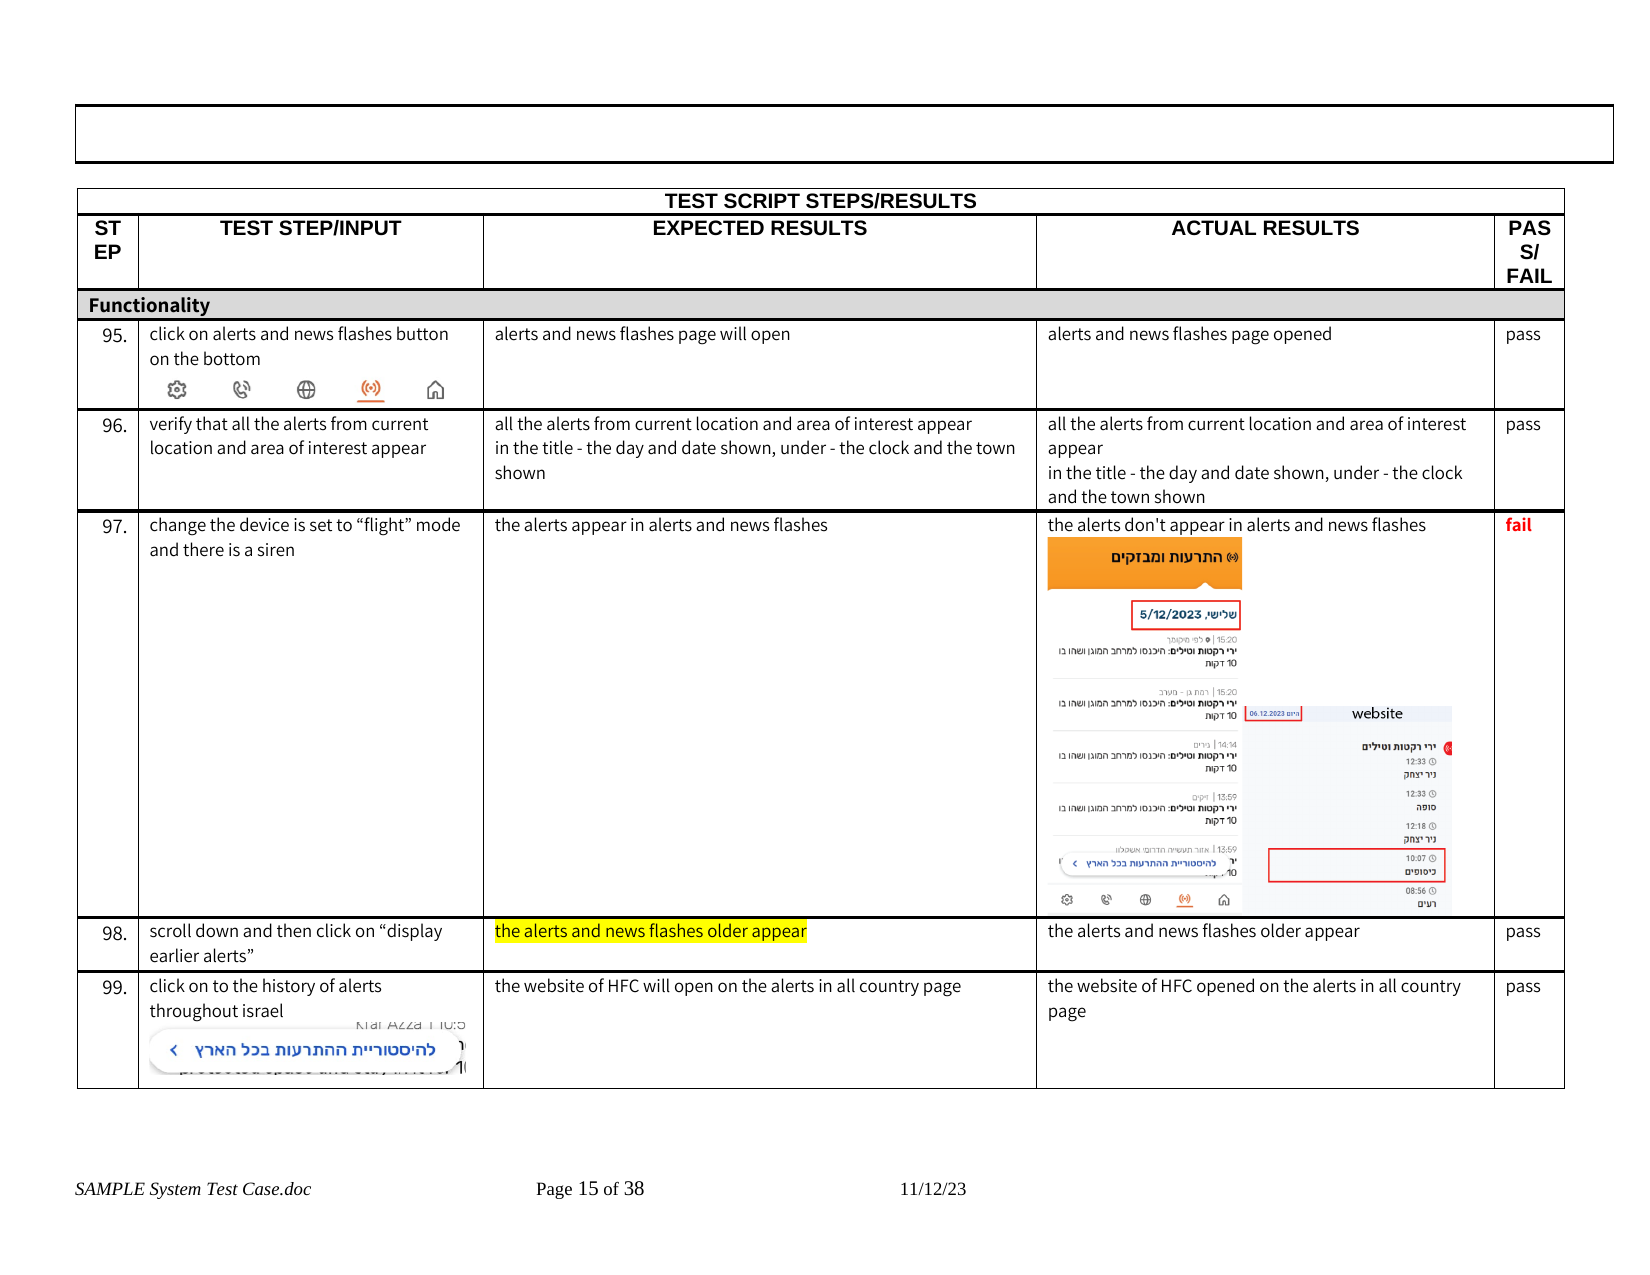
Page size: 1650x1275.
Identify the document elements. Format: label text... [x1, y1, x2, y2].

table_cell alerts and news flashes page will open [484, 321, 1036, 408]
table_header TEST SCRIPT STEPS/RESULTS [78, 189, 1564, 213]
table_cell fail [1495, 513, 1564, 916]
table_cell [78, 919, 138, 970]
table_cell the website of HFC will open on the alerts in all country page [484, 973, 1036, 1087]
table_cell the website of HFC opened on the alerts in all country page [1037, 973, 1494, 1087]
table_cell all the alerts from current location and area of interest appear in the title - the day and date shown, under - the clock and the town shown [484, 411, 1036, 509]
table_cell pass [1495, 973, 1564, 1087]
table_cell click on to the history of alerts throughout israel [139, 973, 483, 1087]
table_cell [78, 321, 138, 408]
table_cell scroll down and then click on “display earlier alerts” [139, 919, 483, 970]
table_cell ACTUAL RESULTS [1037, 216, 1494, 288]
table_cell EXPECTED RESULTS [484, 216, 1036, 288]
table_cell Functionality [78, 291, 1564, 318]
table_cell all the alerts from current location and area of interest appear in the title - the day and date shown, under - the clock and the town shown [1037, 411, 1494, 509]
table_cell pass [1495, 919, 1564, 970]
table_cell [78, 973, 138, 1087]
table_cell change the device is set to “flight” mode and there is a siren [139, 513, 483, 916]
table_cell verify that all the alerts from current location and area of interest appear [139, 411, 483, 509]
picture [1047, 537, 1452, 916]
table_cell [78, 411, 138, 509]
table_cell the alerts don't appear in alerts and news flashes [1037, 513, 1494, 916]
table_cell the alerts and news flashes older appear [484, 919, 1036, 970]
table_cell the alerts appear in alerts and news flashes [484, 513, 1036, 916]
table_cell pass [1495, 321, 1564, 408]
table_cell click on alerts and news flashes button on the bottom [139, 321, 483, 408]
picture [149, 1022, 466, 1075]
table_cell PASS/FAIL [1495, 216, 1564, 288]
table_cell TEST STEP/INPUT [139, 216, 483, 288]
table_cell STEP [78, 216, 138, 288]
table_cell pass [1495, 411, 1564, 509]
picture [149, 370, 464, 408]
table_cell alerts and news flashes page opened [1037, 321, 1494, 408]
table_cell [78, 513, 138, 916]
table_cell the alerts and news flashes older appear [1037, 919, 1494, 970]
